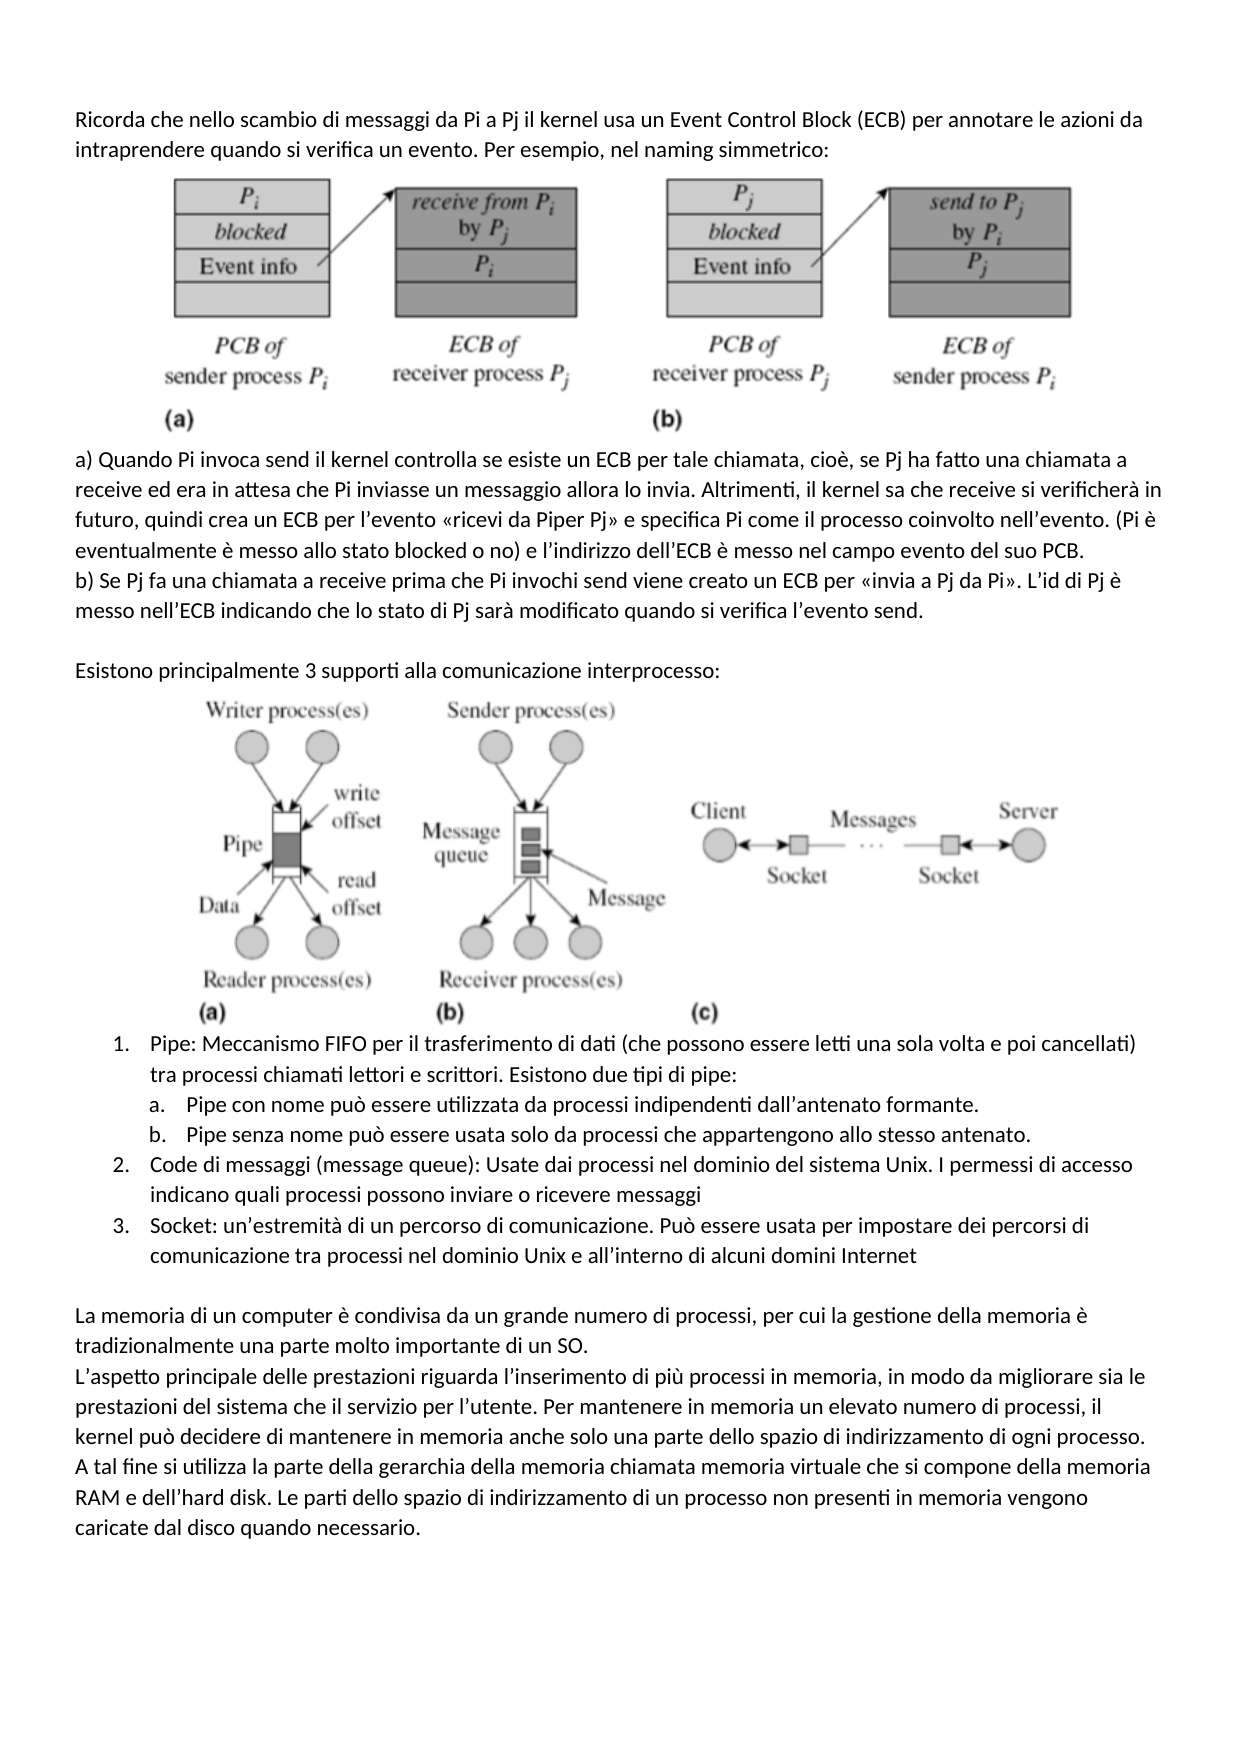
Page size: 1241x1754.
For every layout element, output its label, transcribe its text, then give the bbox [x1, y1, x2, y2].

text a) Quando Pi invoca send il kernel controlla se esiste un ECB per tale chiamata, cioè, se Pj ha fatto una chiamata a receive ed era in attesa che Pi inviasse un messaggio allora lo invia. Altrimenti, il kernel sa che receive si verificherà in futuro, quindi crea un ECB per l’evento «ricevi da Piper Pj» e specifica Pi come il processo coinvolto nell’evento. (Pi è eventualmente è messo allo stato blocked o no) e l’indirizzo dell’ECB è messo nel campo evento del suo PCB. [75, 445, 1165, 564]
text Ricorda che nello scambio di messaggi da Pi a Pj il kernel usa un Event Control Block (ECB) per annotare le azioni da intraprendere quando si verifica un evento. Per esempio, nel naming simmetrico: [75, 105, 1165, 163]
text La memoria di un computer è condivisa da un grande numero di processi, per cui la gestione della memoria è tradizionalmente una parte molto importante di un SO. [75, 1301, 1165, 1360]
picture [142, 165, 1098, 443]
text L’aspetto principale delle prestazioni riguarda l’inserimento di più processi in memoria, in modo da migliorare sia le prestazioni del sistema che il servizio per l’utente. Per mantenere in memoria un elevato numero di processi, il kernel può decidere di mantenere in memoria anche solo una parte dello spazio di indirizzamento di ogni processo. A tal fine si utilizza la parte della gerarchia della memoria chiamata memoria virtuale che si compone della memoria RAM e dell’hard disk. Le parti dello spazio di indirizzamento di un processo non presenti in memoria vengono caricate dal disco quando necessario. [75, 1362, 1165, 1541]
list Pipe: Meccanismo FIFO per il trasferimento di dati (che possono essere letti una sola volta e poi cancellati) tra processi chiamati lettori e scrittori. Esistono due tipi di pipe: [112, 1029, 1165, 1088]
text b) Se Pj fa una chiamata a receive prima che Pi invochi send viene creato un ECB per «invia a Pj da Pi». L’id di Pj è messo nell’ECB indicando che lo stato di Pj sarà modificato quando si verifica l’evento send. [75, 566, 1165, 624]
list Pipe senza nome può essere usata solo da processi che appartengono allo stesso antenato. [149, 1120, 1165, 1148]
text Esistono principalmente 3 supporti alla comunicazione interprocesso: [75, 657, 1165, 684]
list Code di messaggi (message queue): Usate dai processi nel dominio del sistema Unix. I permessi di accesso indicano quali processi possono inviare o ricevere messaggi [112, 1150, 1165, 1209]
picture [169, 686, 1071, 1028]
list Socket: un’estremità di un percorso di comunicazione. Può essere usata per impostare dei percorsi di comunicazione tra processi nel dominio Unix e all’interno di alcuni domini Internet [112, 1211, 1165, 1269]
list Pipe con nome può essere utilizzata da processi indipendenti dall’antenato formante. [149, 1090, 1165, 1118]
